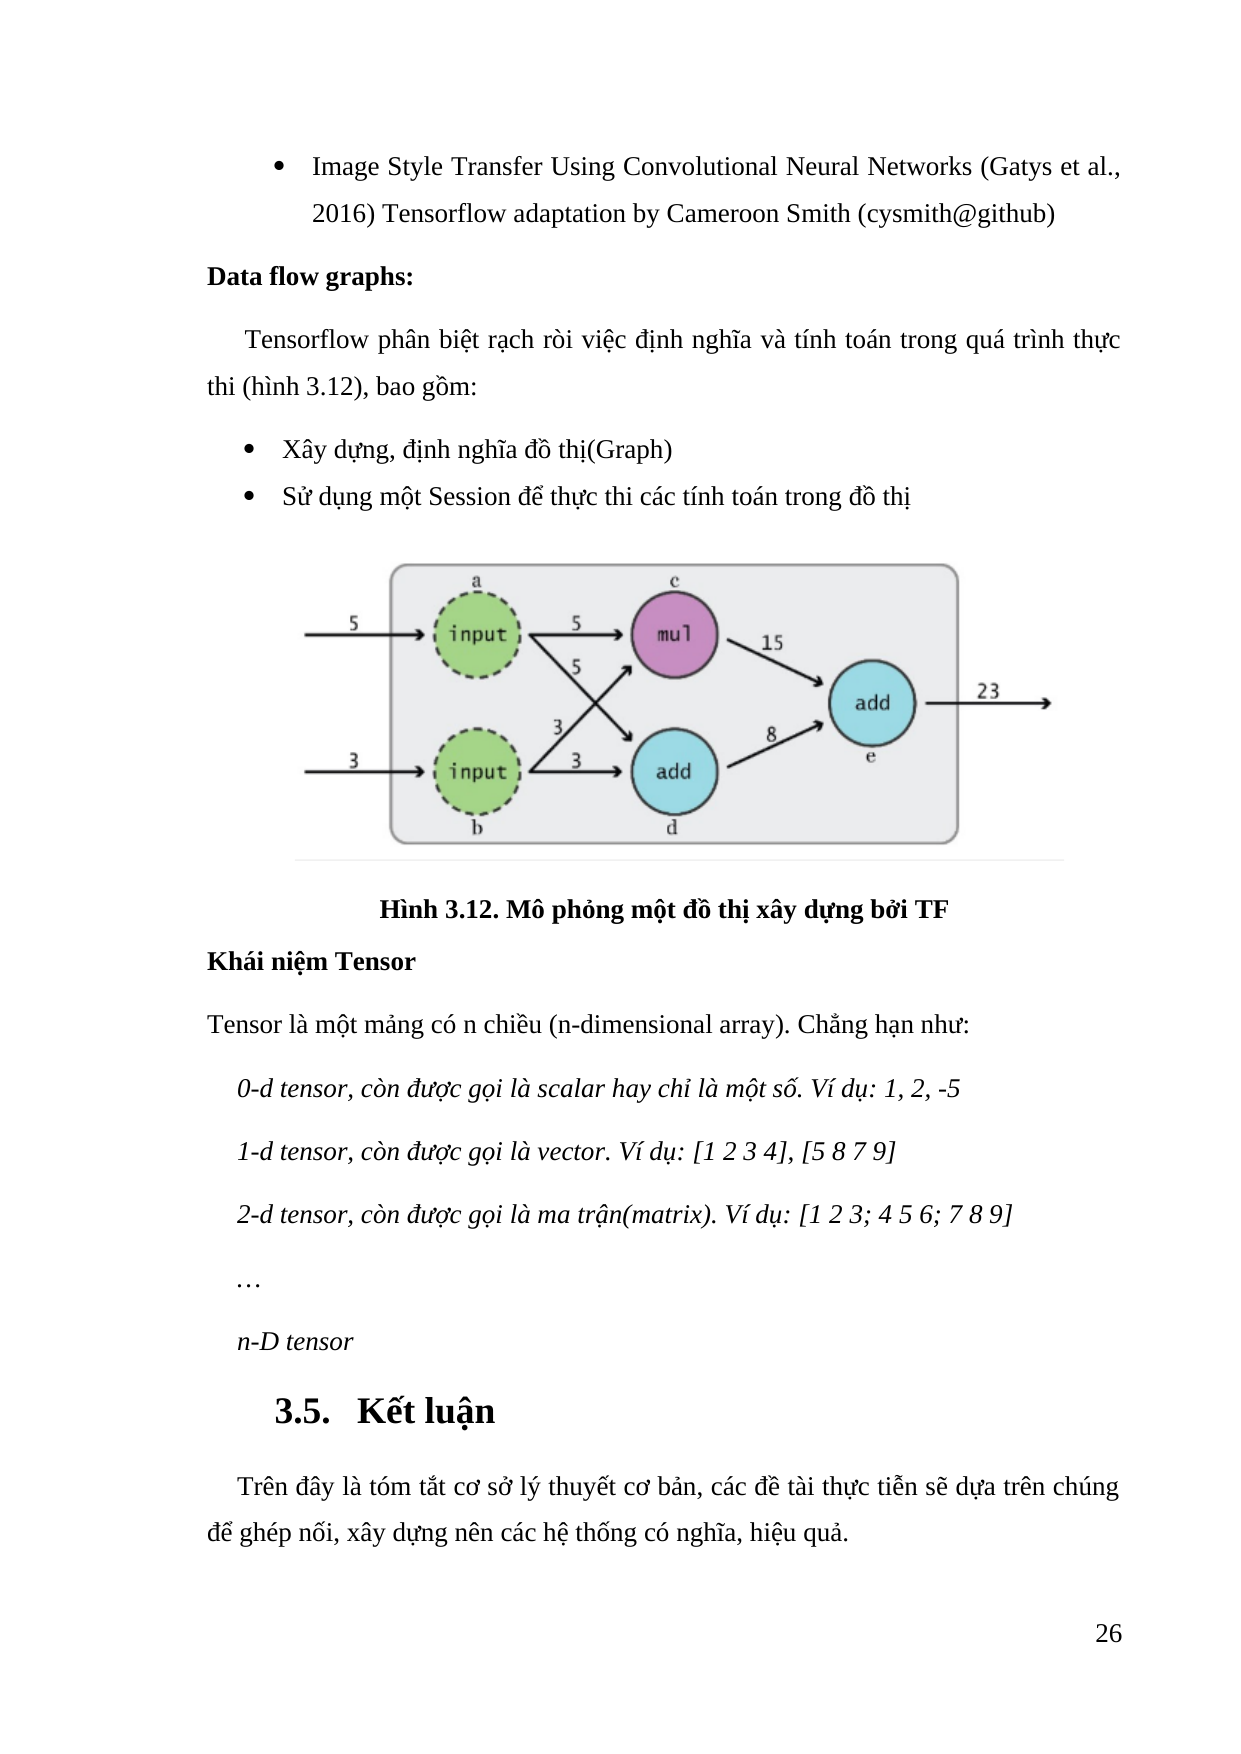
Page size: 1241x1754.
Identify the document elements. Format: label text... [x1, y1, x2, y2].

text Khái niệm Tensor [207, 945, 1122, 976]
subtitle Kết luận [244, 1388, 1122, 1432]
list Sử dụng một Session để thực thi các tính toán trong đồ thị [244, 480, 1122, 512]
text Tensorflow phân biệt rạch ròi việc định nghĩa và tính toán trong quá trình thực thi (hình 3.12), bao gồm: [207, 323, 1122, 401]
text n-D tensor [207, 1325, 1122, 1356]
text 1-d tensor, còn được gọi là vector. Ví dụ: [1 2 3 4], [5 8 7 9] [207, 1135, 1122, 1166]
text Tensor là một mảng có n chiều (n-dimensional array). Chẳng hạn như: [207, 1008, 1122, 1040]
text 0-d tensor, còn được gọi là scalar hay chỉ là một số. Ví dụ: 1, 2, -5 [207, 1072, 1122, 1103]
text Trên đây là tóm tắt cơ sở lý thuyết cơ bản, các đề tài thực tiễn sẽ dựa trên chúng để ghép nối, xây dựng nên các hệ thống có nghĩa, hiệu quả. [207, 1470, 1122, 1548]
picture [294, 543, 1065, 861]
text 2-d tensor, còn được gọi là ma trận(matrix). Ví dụ: [1 2 3; 4 5 6; 7 8 9] [207, 1198, 1122, 1230]
list Xây dựng, định nghĩa đồ thị(Graph) [244, 433, 1122, 465]
text Data flow graphs: [207, 260, 1122, 291]
text … [207, 1262, 1122, 1293]
text Hình 3.12. Mô phỏng một đồ thị xây dựng bởi TF [207, 893, 1122, 924]
list Image Style Transfer Using Convolutional Neural Networks (Gatys et al., 2016) Tensorflow adaptation by Cameroon Smith (cysmith@github) [274, 150, 1122, 228]
